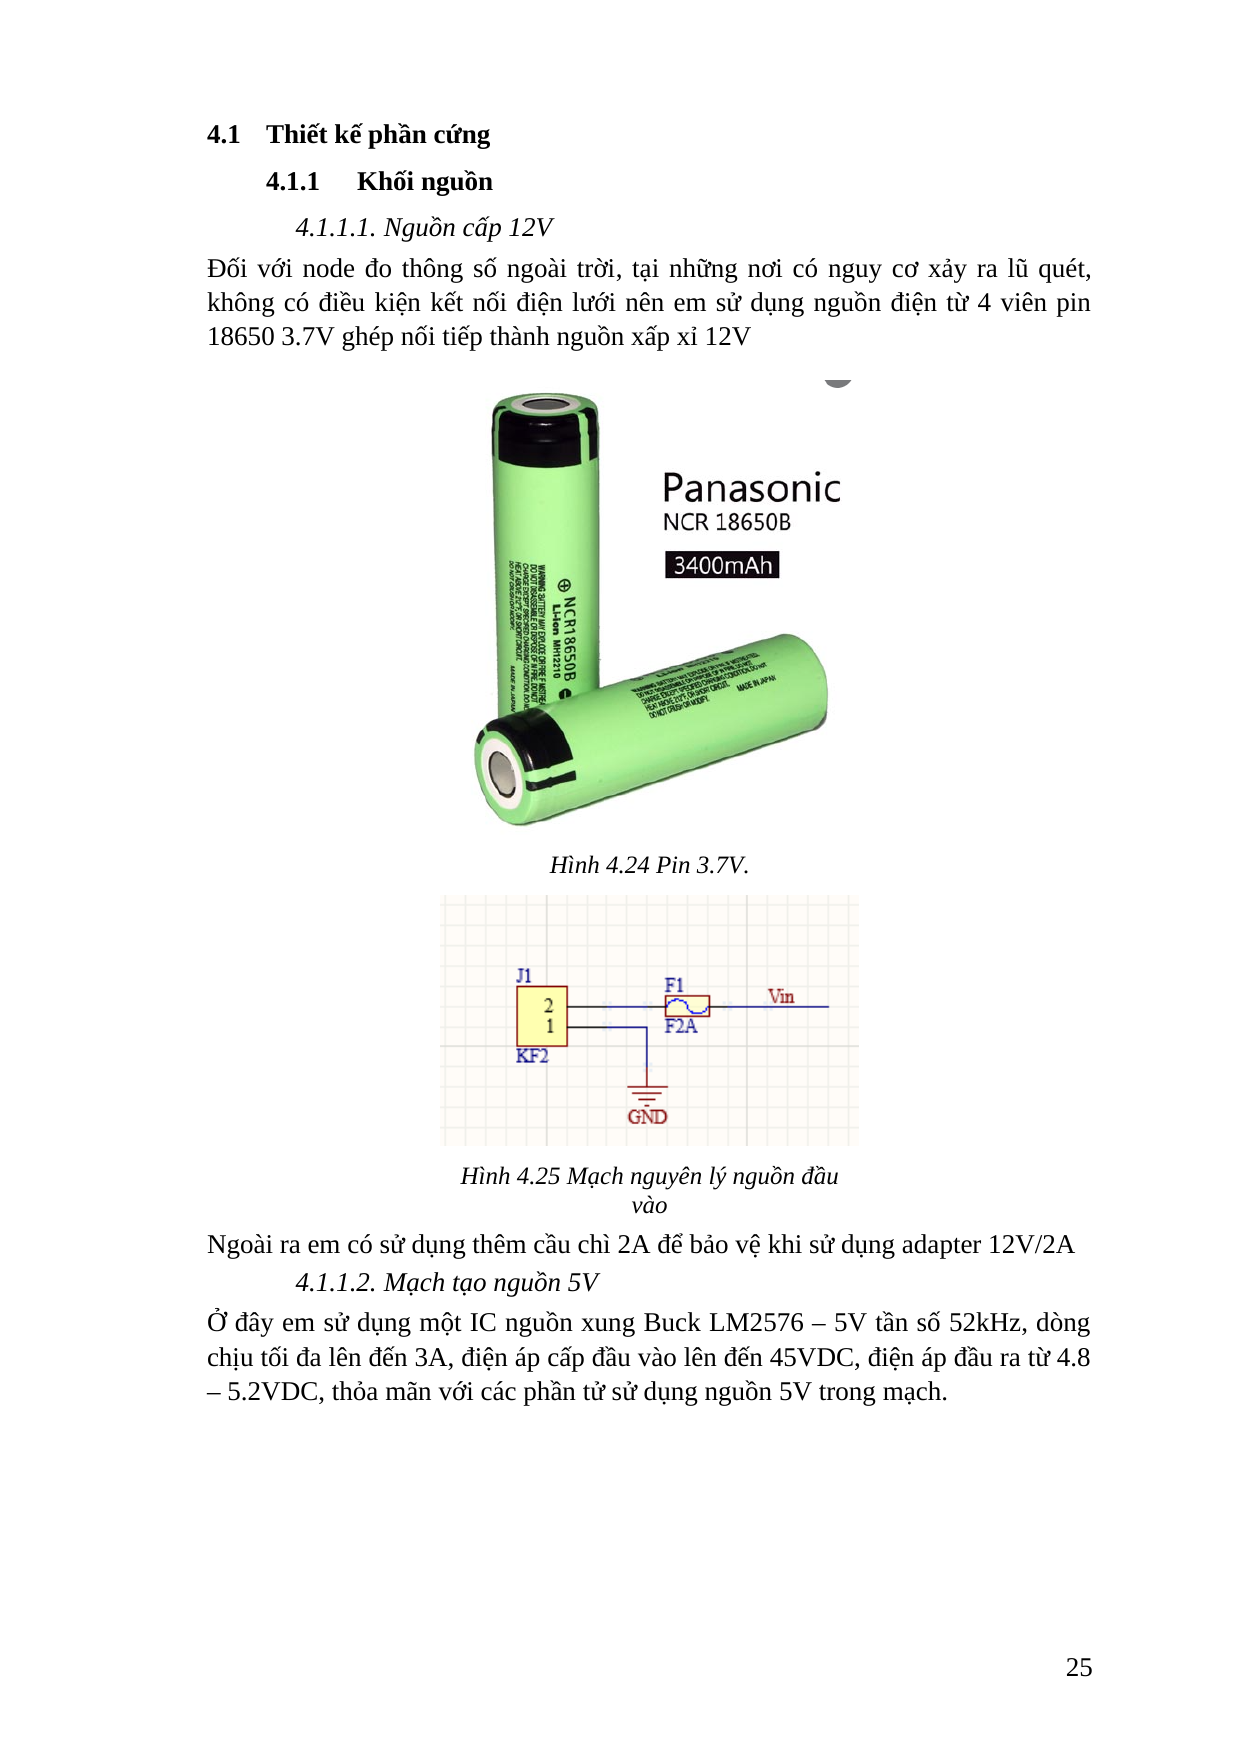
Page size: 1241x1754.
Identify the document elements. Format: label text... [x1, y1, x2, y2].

picture [446, 380, 853, 835]
subtitle Khối nguồn [266, 165, 1092, 196]
subtitle Nguồn cấp 12V [207, 211, 1092, 243]
picture [440, 895, 859, 1146]
subtitle Mạch tạo nguồn 5V [207, 1266, 1092, 1297]
text Ở đây em sử dụng một IC nguồn xung Buck LM2576 – 5V tần số 52kHz, dòng chịu tối đa lên đến 3A, điện áp cấp đầu vào lên đến 45VDC, điện áp đầu ra từ 4.8 – 5.2VDC, thỏa mãn với các phần tử sử dụng nguồn 5V trong mạch. [207, 1307, 1092, 1406]
subtitle Thiết kế phần cứng [207, 118, 1092, 149]
text Đối với node đo thông số ngoài trời, tại những nơi có nguy cơ xảy ra lũ quét, không có điều kiện kết nối điện lưới nên em sử dụng nguồn điện từ 4 viên pin 18650 3.7V ghép nối tiếp thành nguồn xấp xỉ 12V [207, 252, 1092, 351]
